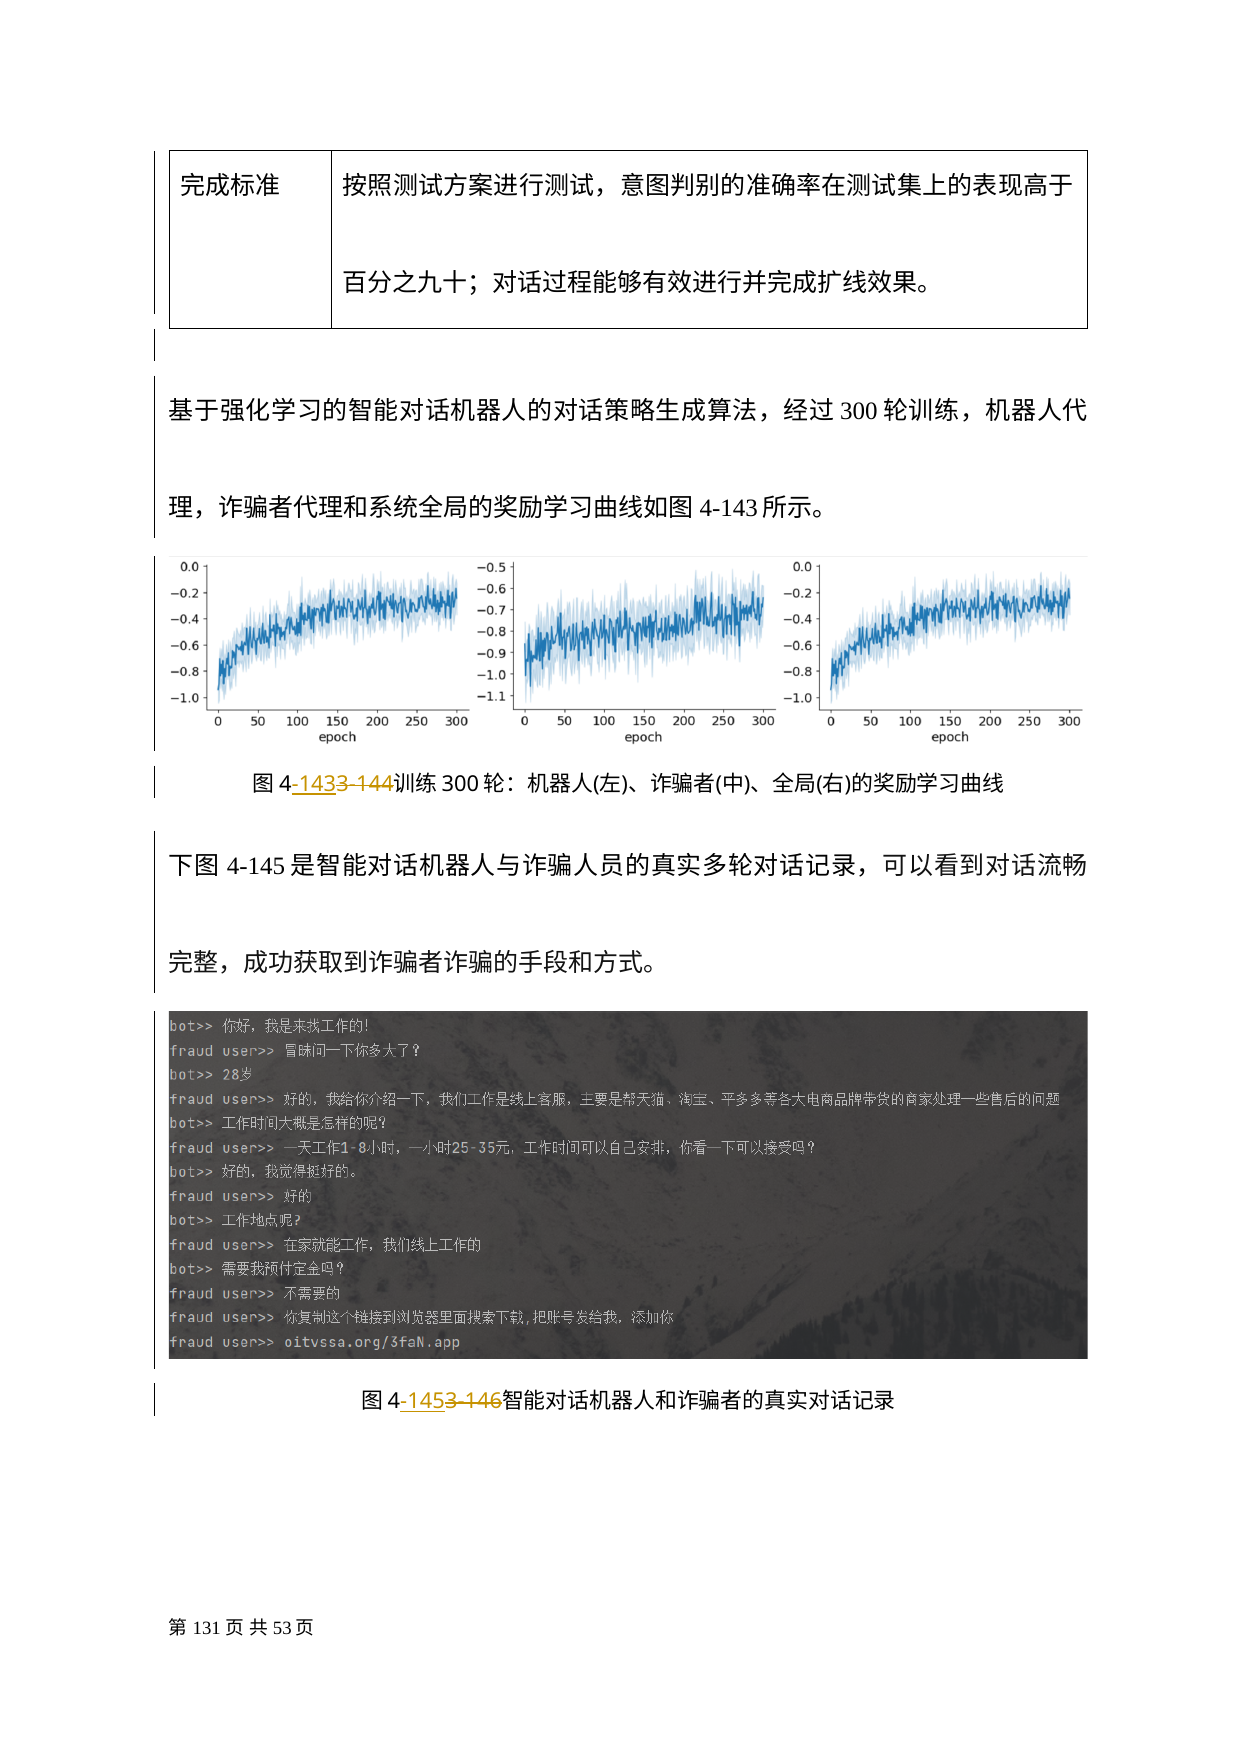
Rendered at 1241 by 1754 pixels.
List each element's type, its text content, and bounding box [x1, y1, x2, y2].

picture [168, 1011, 1088, 1359]
table_cell 按照测试方案进行测试，意图判别的准确率在测试集上的表现高于百分之九十；对话过程能够有效进行并完成扩线效果。 [332, 151, 1087, 328]
text 图 4智能对话机器人和诈骗者的真实对话记录 [169, 1383, 1087, 1416]
text 图 4训练300轮：机器人(左)、诈骗者(中)、全局(右)的奖励学习曲线 [169, 766, 1087, 798]
text 下是智能对话机器人与诈骗人员的真实多轮对话记录，可以看到对话流畅完整，成功获取到诈骗者诈骗的手段和方式。 [169, 831, 1087, 993]
picture [168, 556, 1088, 751]
table_cell 完成标准 [170, 151, 331, 328]
text 基于强化学习的智能对话机器人的对话策略生成算法，经过300轮训练，机器人代理，诈骗者代理和系统全局的奖励学习曲线如所示。 [169, 376, 1087, 538]
